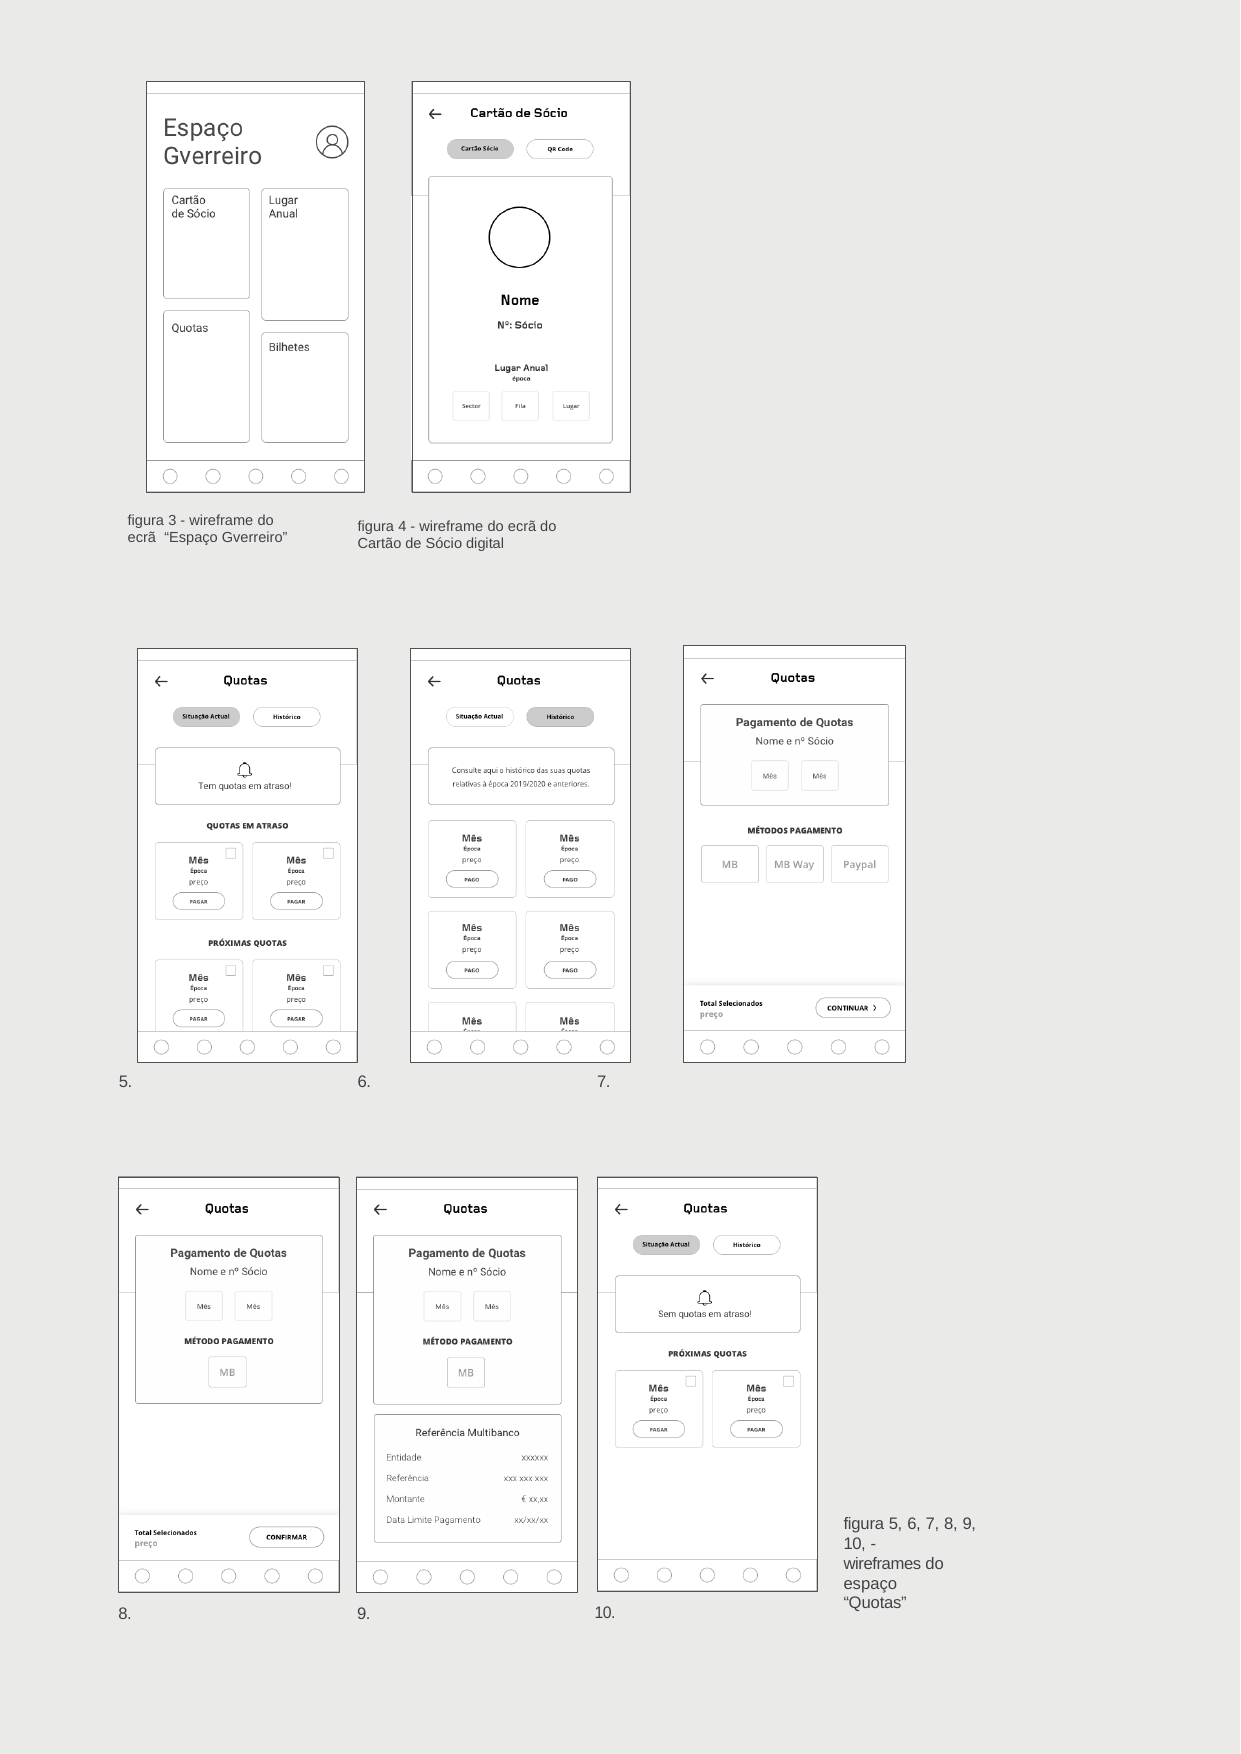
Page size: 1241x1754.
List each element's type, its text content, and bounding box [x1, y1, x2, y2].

text 10. [479, 1602, 616, 1622]
text figura 4 - wireframe do ecrã do Cartão de Sócio digital [357, 518, 592, 552]
text 5. 6. 7. [118, 1072, 1240, 1091]
picture [598, 1178, 817, 1591]
picture [413, 82, 630, 492]
picture [138, 649, 357, 1062]
text figura 5, 6, 7, 8, 9, [843, 1514, 1240, 1533]
picture [684, 646, 905, 1062]
text 8. 9. [118, 1603, 373, 1623]
picture [357, 1178, 577, 1592]
picture [147, 82, 364, 492]
text 10, - wireframes do espaço “Quotas” [843, 1534, 957, 1612]
text figura 3 - wireframe do ecrã “Espaço Gverreiro” [127, 512, 303, 546]
picture [411, 649, 630, 1062]
picture [119, 1178, 339, 1592]
